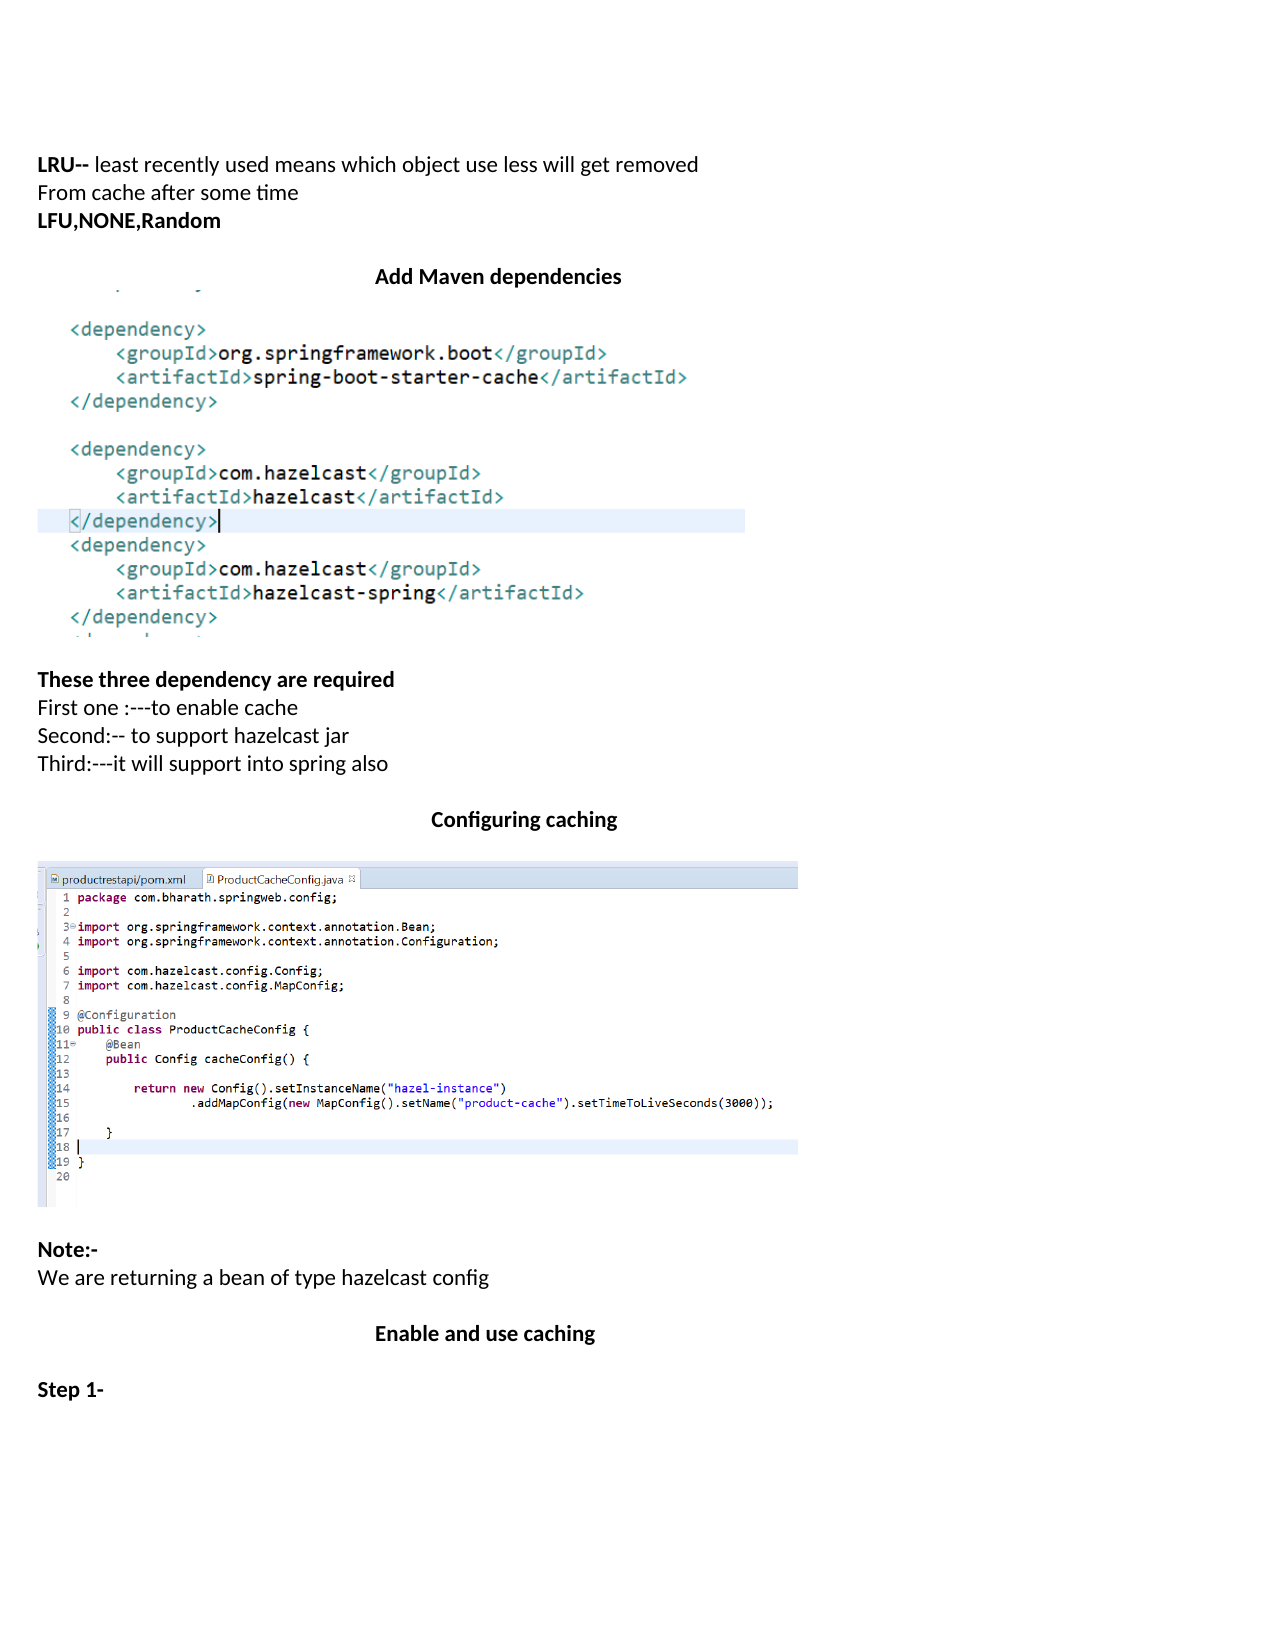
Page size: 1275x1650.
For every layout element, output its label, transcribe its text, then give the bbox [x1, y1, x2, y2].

text Configuring caching [431, 805, 1219, 833]
picture [37, 861, 798, 1207]
text Step 1- [37, 1375, 1219, 1403]
text Third:---it will support into spring also [37, 749, 1219, 777]
text We are returning a bean of type hazelcast config [37, 1263, 1219, 1291]
picture [37, 290, 745, 637]
text LRU-- least recently used means which object use less will get removed [37, 150, 1219, 178]
text Enable and use caching [375, 1319, 1219, 1347]
text LFU,NONE,Random [37, 206, 1219, 234]
text These three dependency are required [37, 665, 1219, 693]
text Second:-- to support hazelcast jar [37, 721, 1219, 749]
text From cache after some time [37, 178, 1219, 206]
text First one :---to enable cache [37, 693, 1219, 721]
text Note:- [37, 1235, 1219, 1263]
text Add Maven dependencies [375, 262, 1219, 290]
